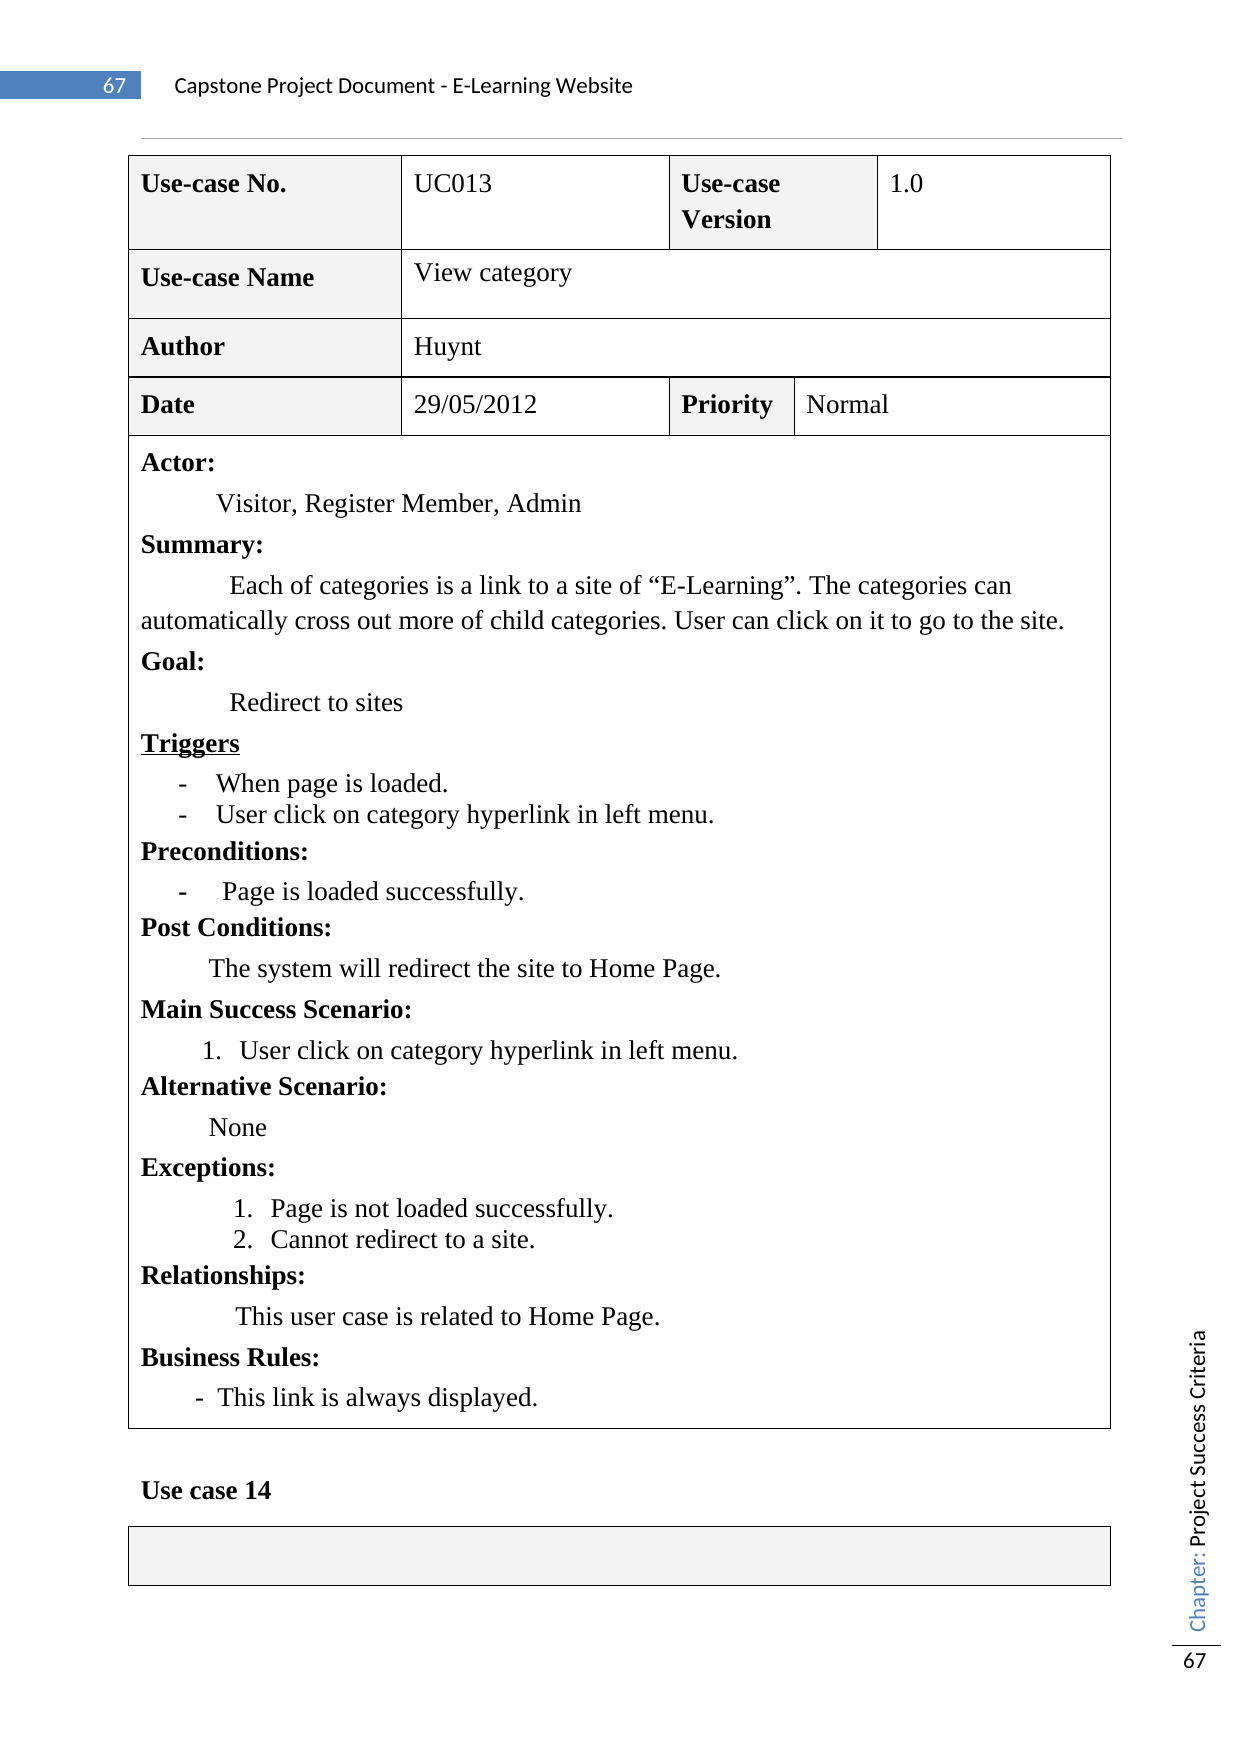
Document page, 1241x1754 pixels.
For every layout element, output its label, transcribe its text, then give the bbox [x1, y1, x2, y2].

table_cell Huynt [402, 319, 1110, 376]
table_cell Use-case Version [670, 156, 877, 249]
table_cell 1.0 [878, 156, 1110, 249]
table_cell Priority [670, 378, 794, 434]
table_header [129, 1527, 1110, 1585]
table_cell 29/05/2012 [402, 378, 669, 434]
text Use case 14 [141, 1474, 1122, 1506]
table_cell Use-case Name [129, 250, 401, 318]
table_cell Date [129, 378, 401, 434]
table_cell View category [402, 250, 1110, 318]
table_cell Use-case No. [129, 156, 401, 249]
table_cell UC013 [402, 156, 669, 249]
table_cell Normal [795, 378, 1110, 434]
table_cell Author [129, 319, 401, 376]
table_cell Actor: Visitor, Register Member, Admin Summary: Each of categories is a link to a site of “E-Learning”. The categories can automatically cross out more of child categories. User can click on it to go to the site. Goal: Redirect to sites Triggers When page is loaded. User click on category hyperlink in left menu. Preconditions: Page is loaded successfully. Post Conditions: The system will redirect the site to Home Page. Main Success Scenario: User click on category hyperlink in left menu. Alternative Scenario: None Exceptions: Page is not loaded successfully. Cannot redirect to a site. Relationships: This user case is related to Home Page. Business Rules: - This link is always displayed. [129, 436, 1110, 1428]
